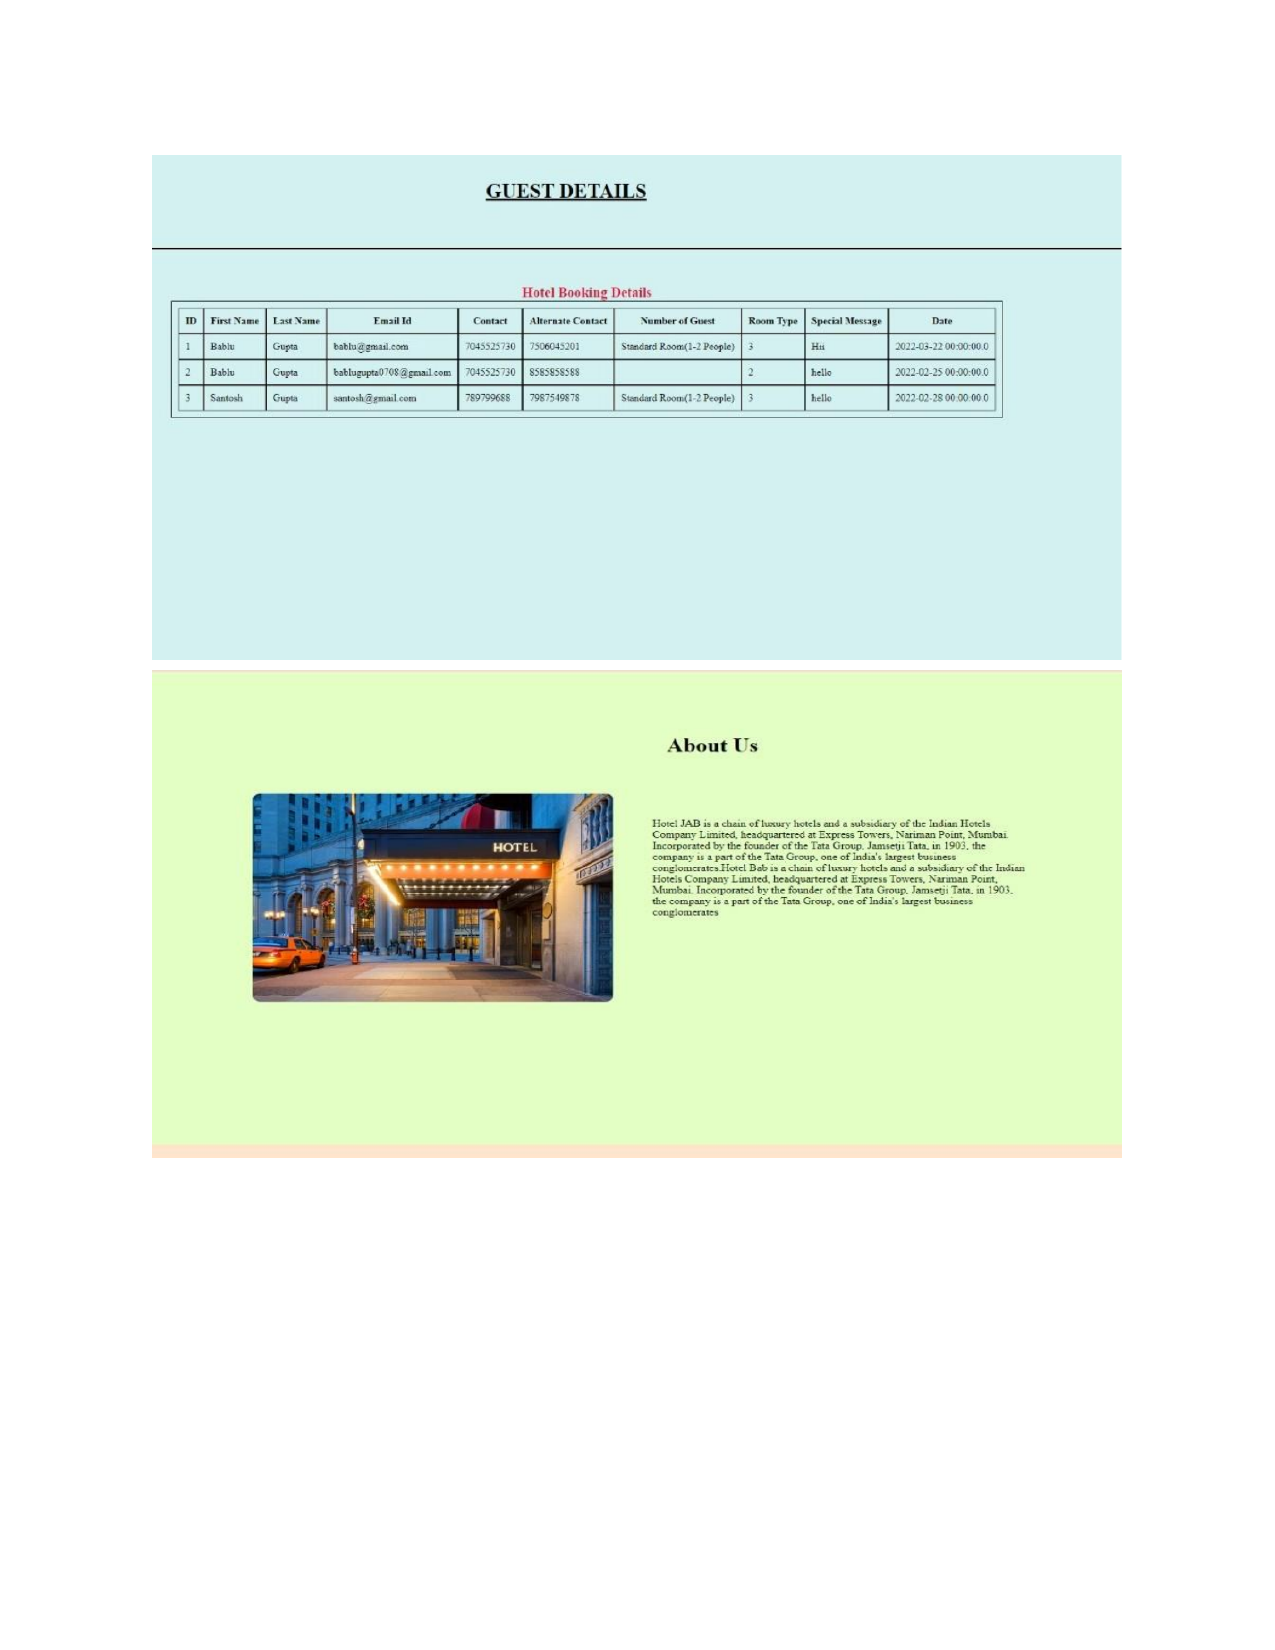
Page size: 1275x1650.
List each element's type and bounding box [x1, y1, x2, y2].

picture [150, 668, 1125, 1162]
picture [150, 150, 1125, 667]
